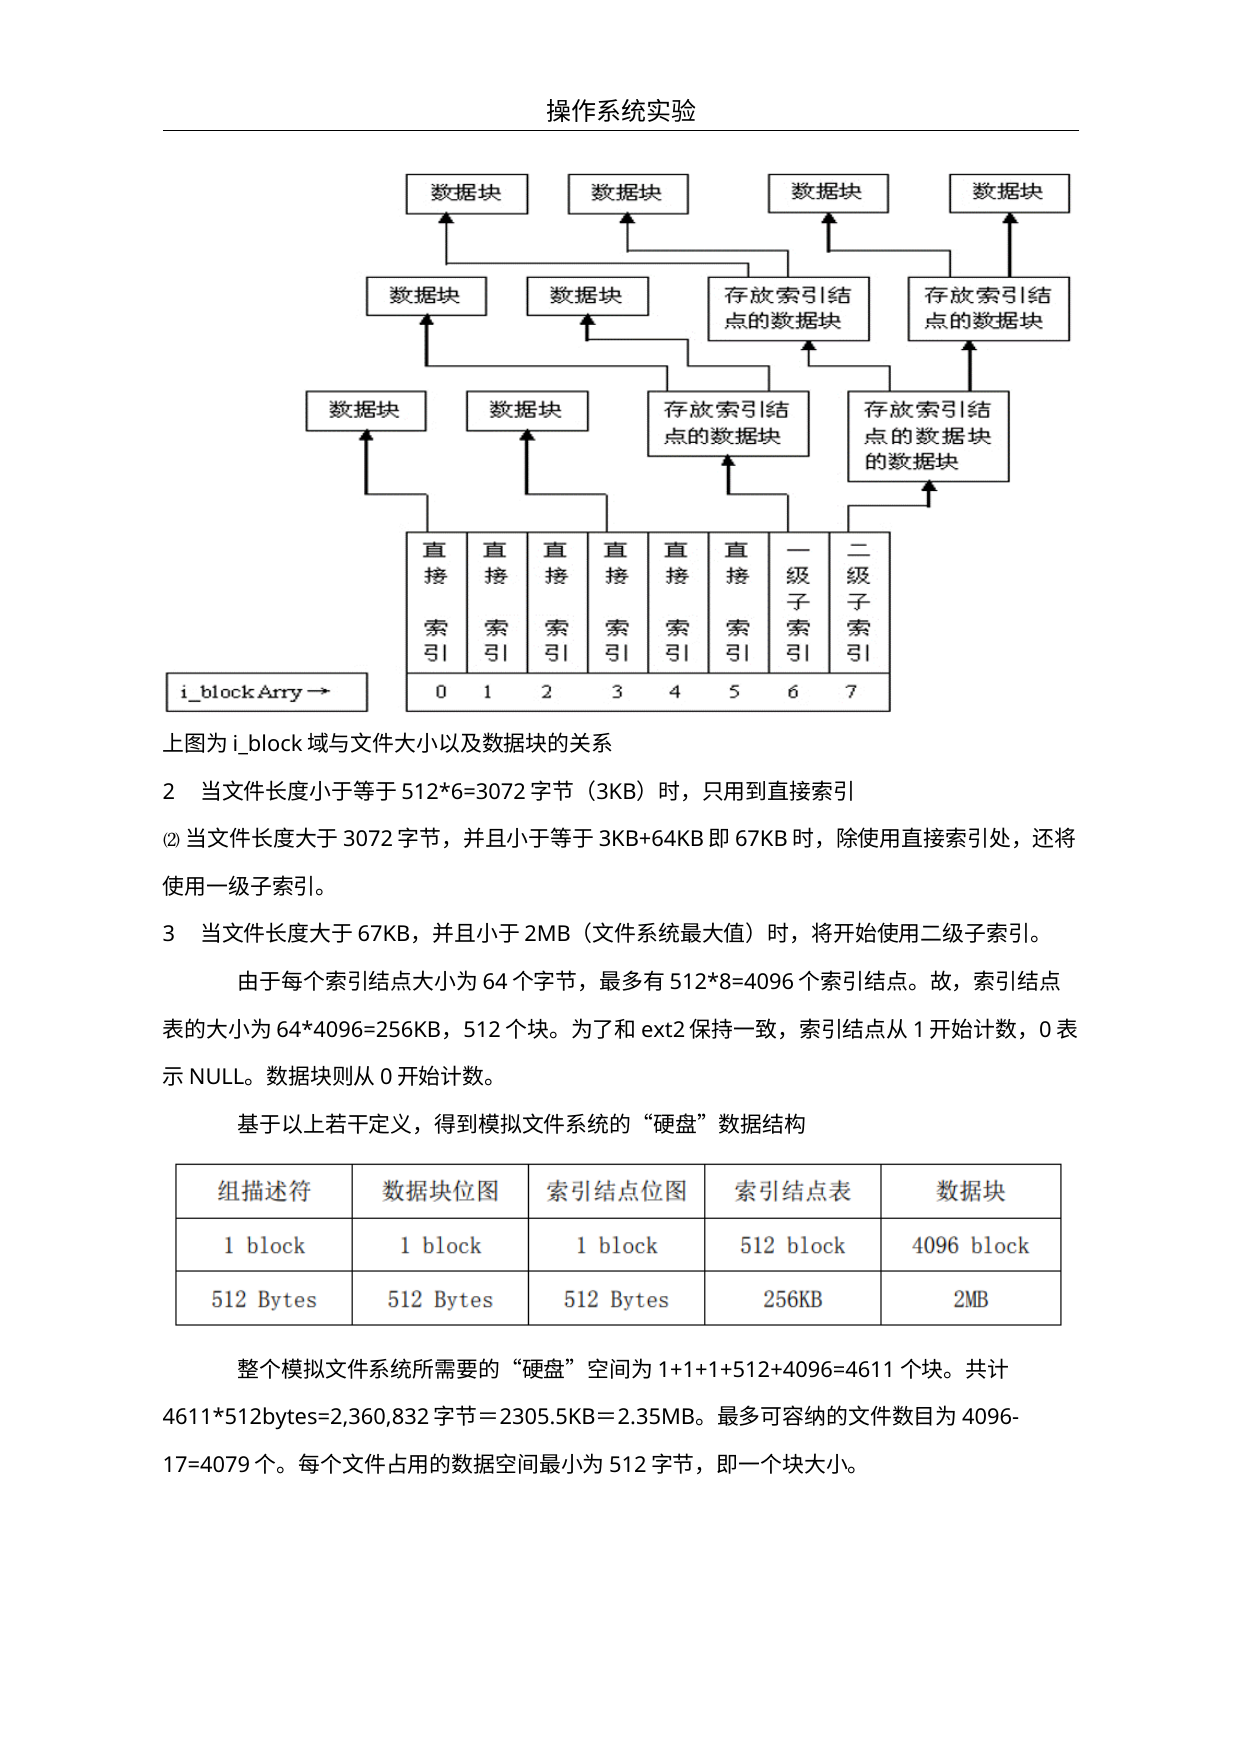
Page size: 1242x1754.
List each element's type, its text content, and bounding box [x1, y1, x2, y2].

list 基于以上若干定义，得到模拟文件系统的“硬盘”数据结构 [162, 1107, 1081, 1138]
text 整个模拟文件系统所需要的“硬盘”空间为1+1+1+512+4096=4611个块。共计4611*512bytes=2,360,832字节＝2305.5KB＝2.35MB。最多可容纳的文件数目为4096-17=4079个。每个文件占用的数据空间最小为512字节，即一个块大小。 [162, 1352, 1081, 1479]
text ⑵当文件长度大于3072字节，并且小于等于3KB+64KB即67KB时，除使用直接索引处，还将使用一级子索引。 [162, 821, 1081, 901]
list 当文件长度小于等于512*6=3072字节（3KB）时，只用到直接索引 [162, 774, 1081, 806]
text 上图为i_block域与文件大小以及数据块的关系 [162, 726, 1081, 758]
list 由于每个索引结点大小为64个字节，最多有512*8=4096个索引结点。故，索引结点表的大小为64*4096=256KB，512个块。为了和ext2保持一致，索引结点从1开始计数，0表示NULL。数据块则从0开始计数。 [162, 964, 1081, 1091]
list 当文件长度大于67KB，并且小于2MB（文件系统最大值）时，将开始使用二级子索引。 [162, 916, 1081, 948]
picture [162, 1154, 1080, 1338]
picture [162, 173, 1080, 713]
